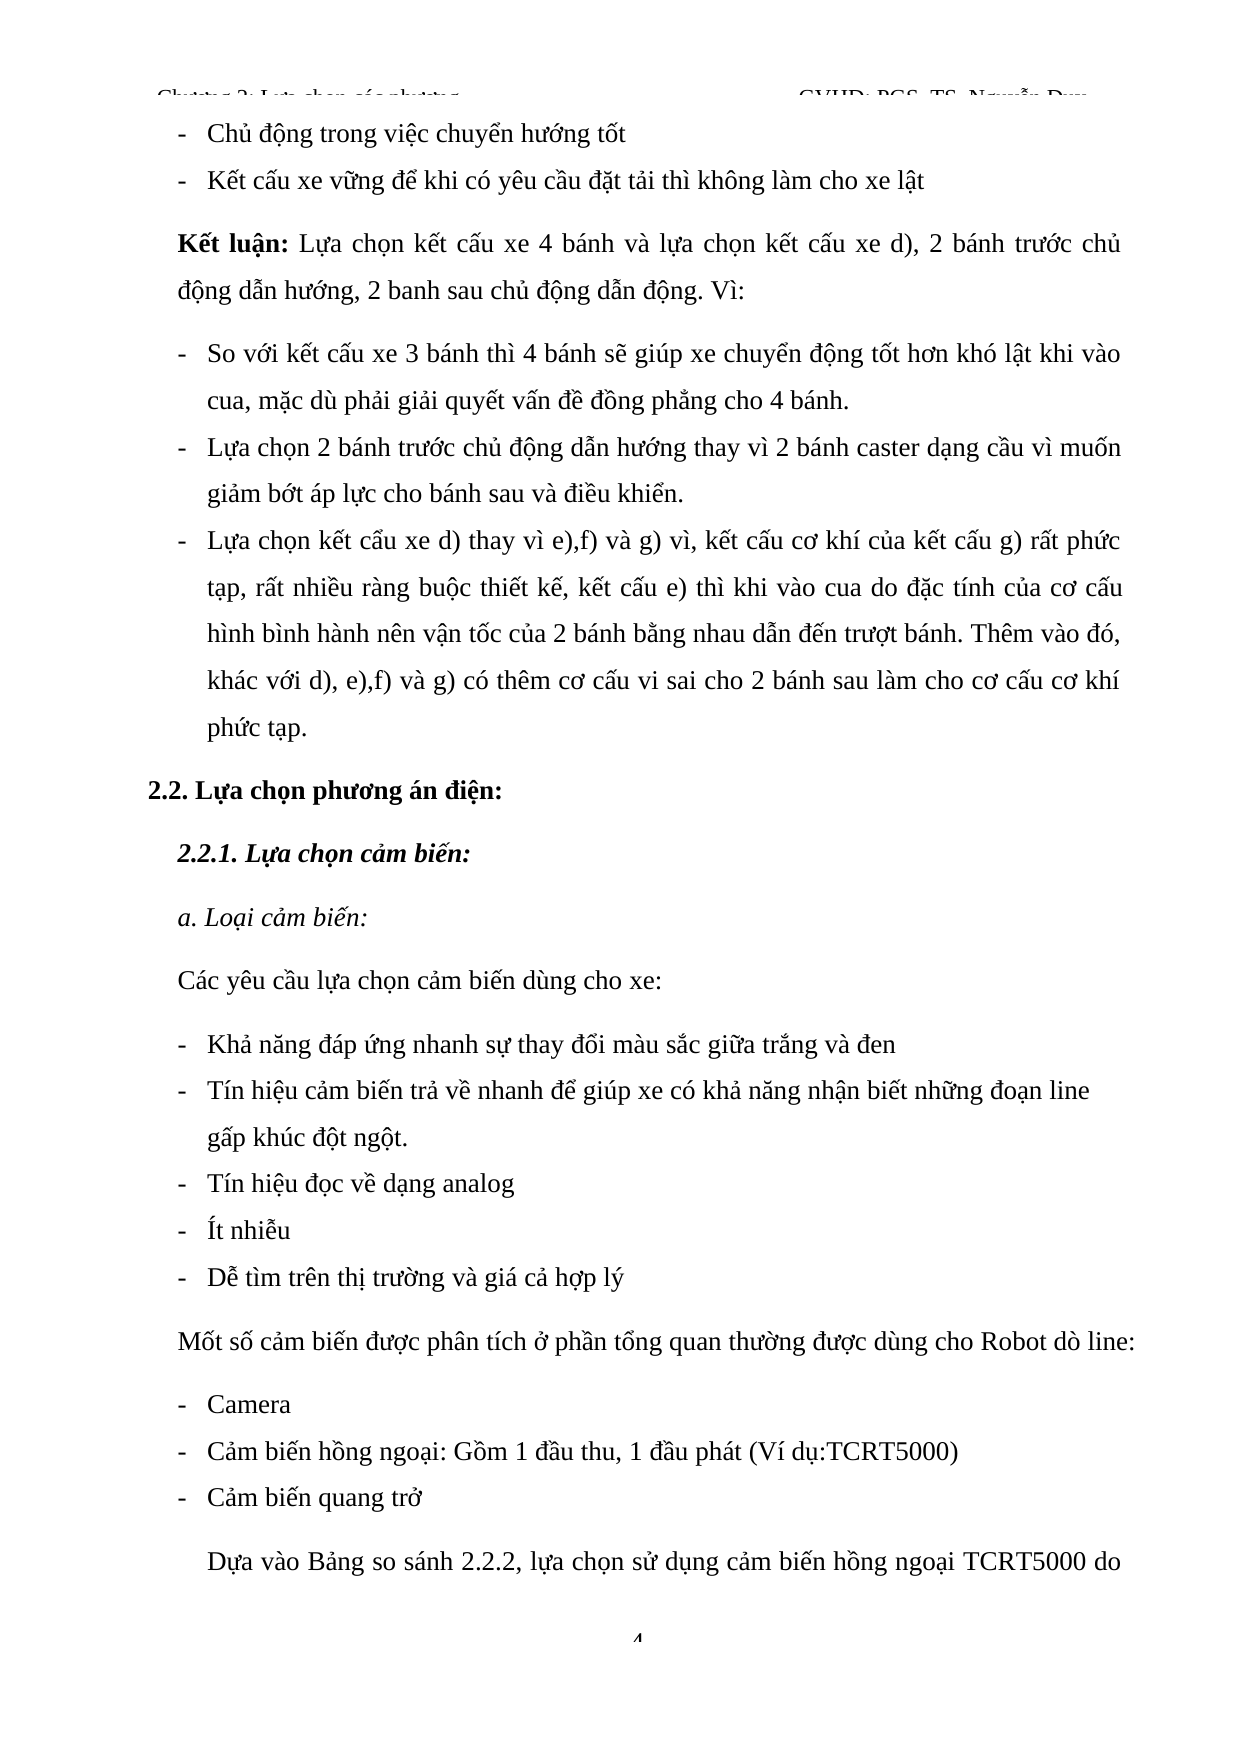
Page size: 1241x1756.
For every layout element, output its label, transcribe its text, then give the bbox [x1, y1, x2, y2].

subtitle Lựa chọn phương án điện: [148, 774, 1144, 805]
list Chủ động trong việc chuyển hướng tốt [177, 117, 1144, 148]
list Tín hiệu cảm biến trả về nhanh để giúp xe có khả năng nhận biết những đoạn line gấp khúc đột ngột. [177, 1074, 1122, 1152]
text Các yêu cầu lựa chọn cảm biến dùng cho xe: [177, 964, 1144, 995]
list Cảm biến hồng ngoại: Gồm 1 đầu thu, 1 đầu phát (Ví dụ:TCRT5000) [177, 1435, 1144, 1466]
list Dễ tìm trên thị trường và giá cả hợp lý [177, 1261, 1144, 1292]
list Cảm biến quang trở [177, 1482, 1144, 1513]
text Kết luận: Lựa chọn kết cấu xe 4 bánh và lựa chọn kết cấu xe d), 2 bánh trước chủ động dẫn hướng, 2 banh sau chủ động dẫn động. Vì: [177, 227, 1122, 305]
list Kết cấu xe vững để khi có yêu cầu đặt tải thì không làm cho xe lật [177, 164, 1144, 195]
list Khả năng đáp ứng nhanh sự thay đổi màu sắc giữa trắng và đen [177, 1028, 1144, 1059]
subtitle Lựa chọn cảm biến: [177, 837, 1144, 868]
text Mốt số cảm biến được phân tích ở phần tổng quan thường được dùng cho Robot dò line: [177, 1325, 1144, 1356]
list Ít nhiễu [177, 1214, 1144, 1246]
text Dựa vào Bảng so sánh 2.2.2, lựa chọn sử dụng cảm biến hồng ngoại TCRT5000 do [207, 1545, 1144, 1576]
list Camera [177, 1388, 1144, 1419]
list Lựa chọn kết cẩu xe d) thay vì e),f) và g) vì, kết cấu cơ khí của kết cấu g) rất phức tạp, rất nhiều ràng buộc thiết kế, kết cấu e) thì khi vào cua do đặc tính của cơ cấu hình bình hành nên vận tốc của 2 bánh bằng nhau dẫn đến trượt bánh. Thêm vào đó, khác với d), e),f) và g) có thêm cơ cấu vi sai cho 2 bánh sau làm cho cơ cấu cơ khí phức tạp. [177, 524, 1123, 742]
list So với kết cấu xe 3 bánh thì 4 bánh sẽ giúp xe chuyển động tốt hơn khó lật khi vào cua, mặc dù phải giải quyết vấn đề đồng phẳng cho 4 bánh. [177, 337, 1122, 415]
list Loại cảm biến: [177, 901, 1144, 932]
list Tín hiệu đọc về dạng analog [177, 1168, 1144, 1199]
list Lựa chọn 2 bánh trước chủ động dẫn hướng thay vì 2 bánh caster dạng cầu vì muốn giảm bớt áp lực cho bánh sau và điều khiển. [177, 431, 1122, 508]
